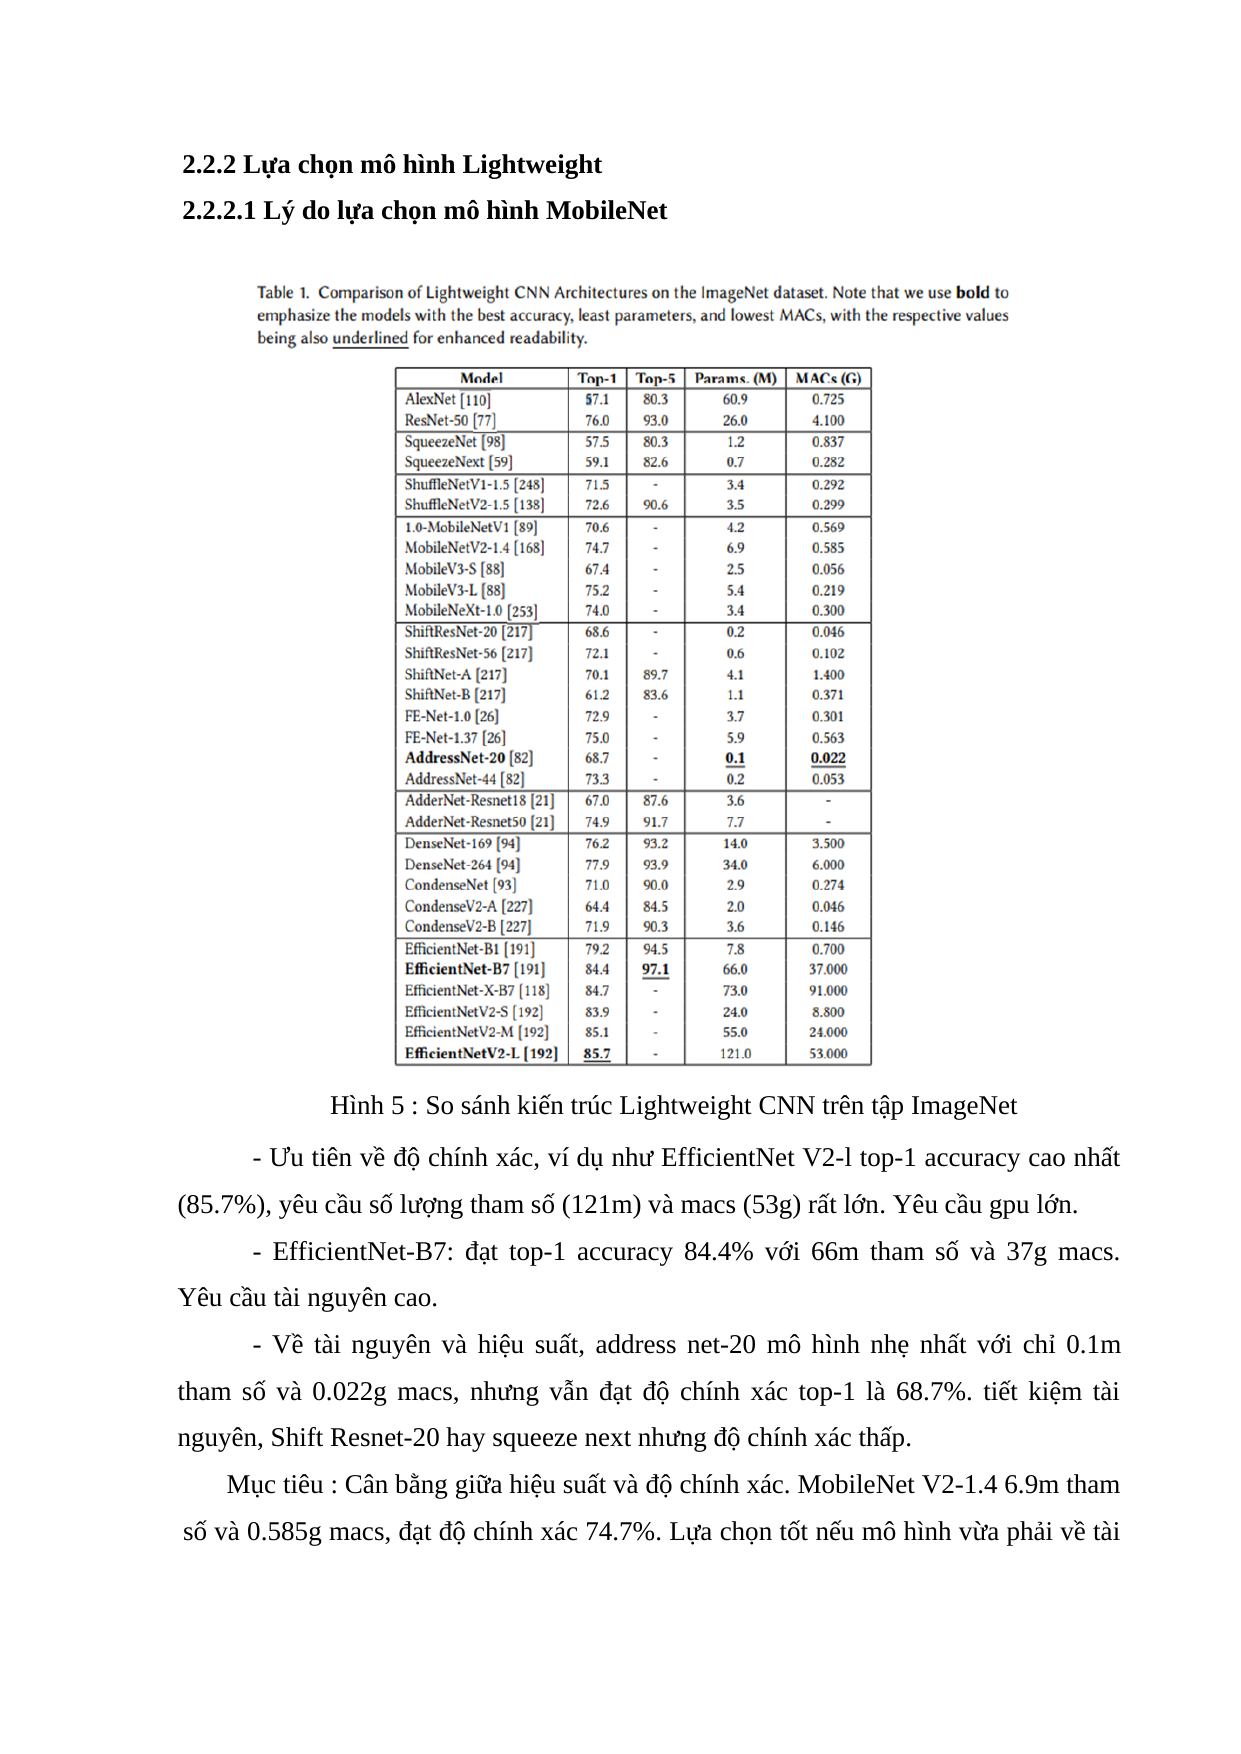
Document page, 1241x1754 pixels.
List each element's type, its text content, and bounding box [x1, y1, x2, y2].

subtitle 2.2.2.1 Lý do lựa chọn mô hình MobileNet [182, 194, 1122, 226]
text - EfficientNet-B7: đạt top-1 accuracy 84.4% với 66m tham số và 37g macs. Yêu cầu tài nguyên cao. [177, 1235, 1122, 1312]
picture [252, 266, 1048, 1082]
text - Về tài nguyên và hiệu suất, address net-20 mô hình nhẹ nhất với chỉ 0.1m tham số và 0.022g macs, nhưng vẫn đạt độ chính xác top-1 là 68.7%. tiết kiệm tài nguyên, Shift Resnet-20 hay squeeze next nhưng độ chính xác thấp. [177, 1328, 1122, 1452]
subtitle 2.2.2 Lựa chọn mô hình Lightweight [182, 148, 1122, 179]
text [183, 1468, 1122, 1546]
text - Ưu tiên về độ chính xác, ví dụ như EfficientNet V2-l top-1 accuracy cao nhất (85.7%), yêu cầu số lượng tham số (121m) và macs (53g) rất lớn. Yêu cầu gpu lớn. [177, 1141, 1122, 1219]
text Hình 5 : So sánh kiến trúc Lightweight CNN trên tập ImageNet [183, 1089, 1121, 1121]
